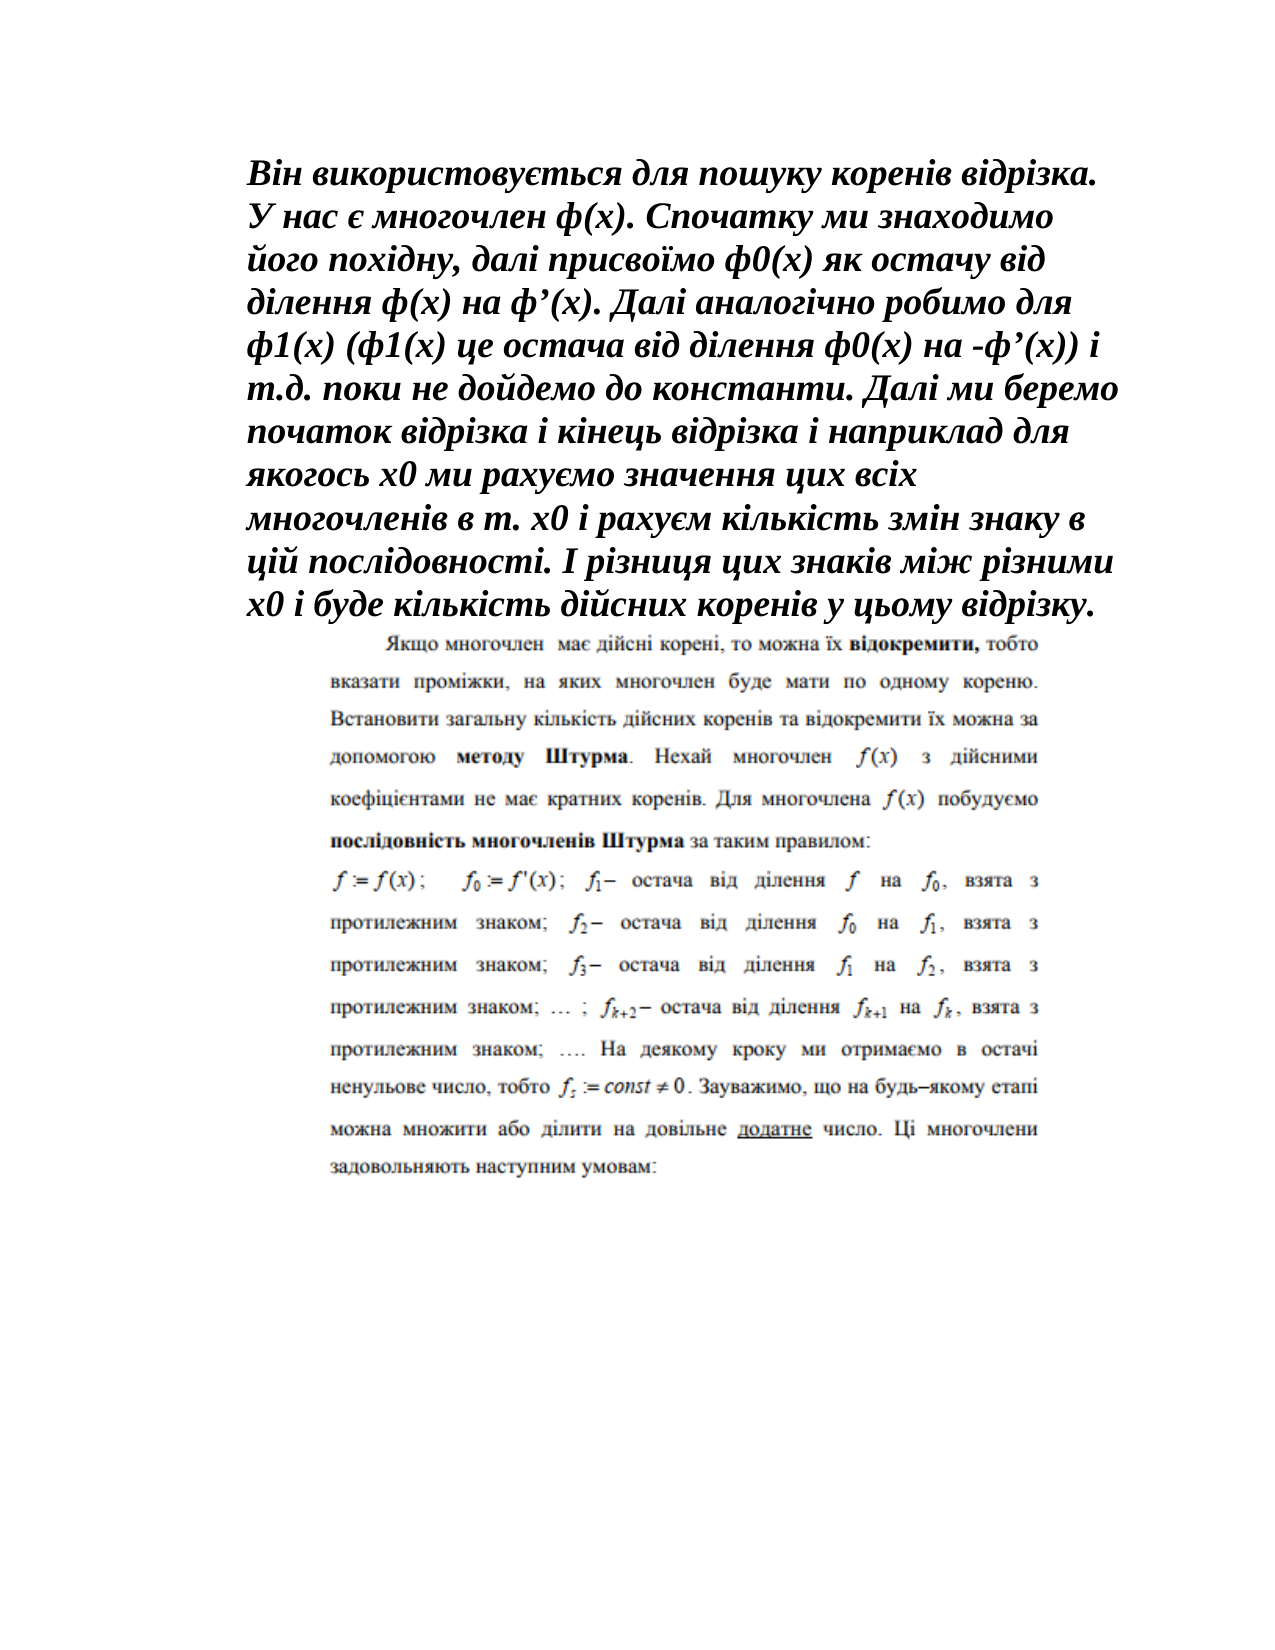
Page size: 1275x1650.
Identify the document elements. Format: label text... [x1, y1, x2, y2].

text Він використовується для пошуку коренів відрізка. У нас є многочлен ф(х). Спочатку ми знаходимо його похідну, далі присвоїмо ф0(х) як остачу від ділення ф(х) на ф’(х). Далі аналогічно робимо для ф1(х) (ф1(х) це остача від ділення ф0(х) на -ф’(х)) і т.д. поки не дойдемо до константи. Далі ми беремо початок відрізка і кінець відрізка і наприклад для якогось х0 ми рахуємо значення цих всіх многочленів в т. х0 і рахуєм кількість змін знаку в цій послідовності. І різниця цих знаків між різними х0 і буде кількість дійсних коренів у цьому відрізку. [247, 150, 1125, 624]
picture [323, 624, 1049, 1181]
